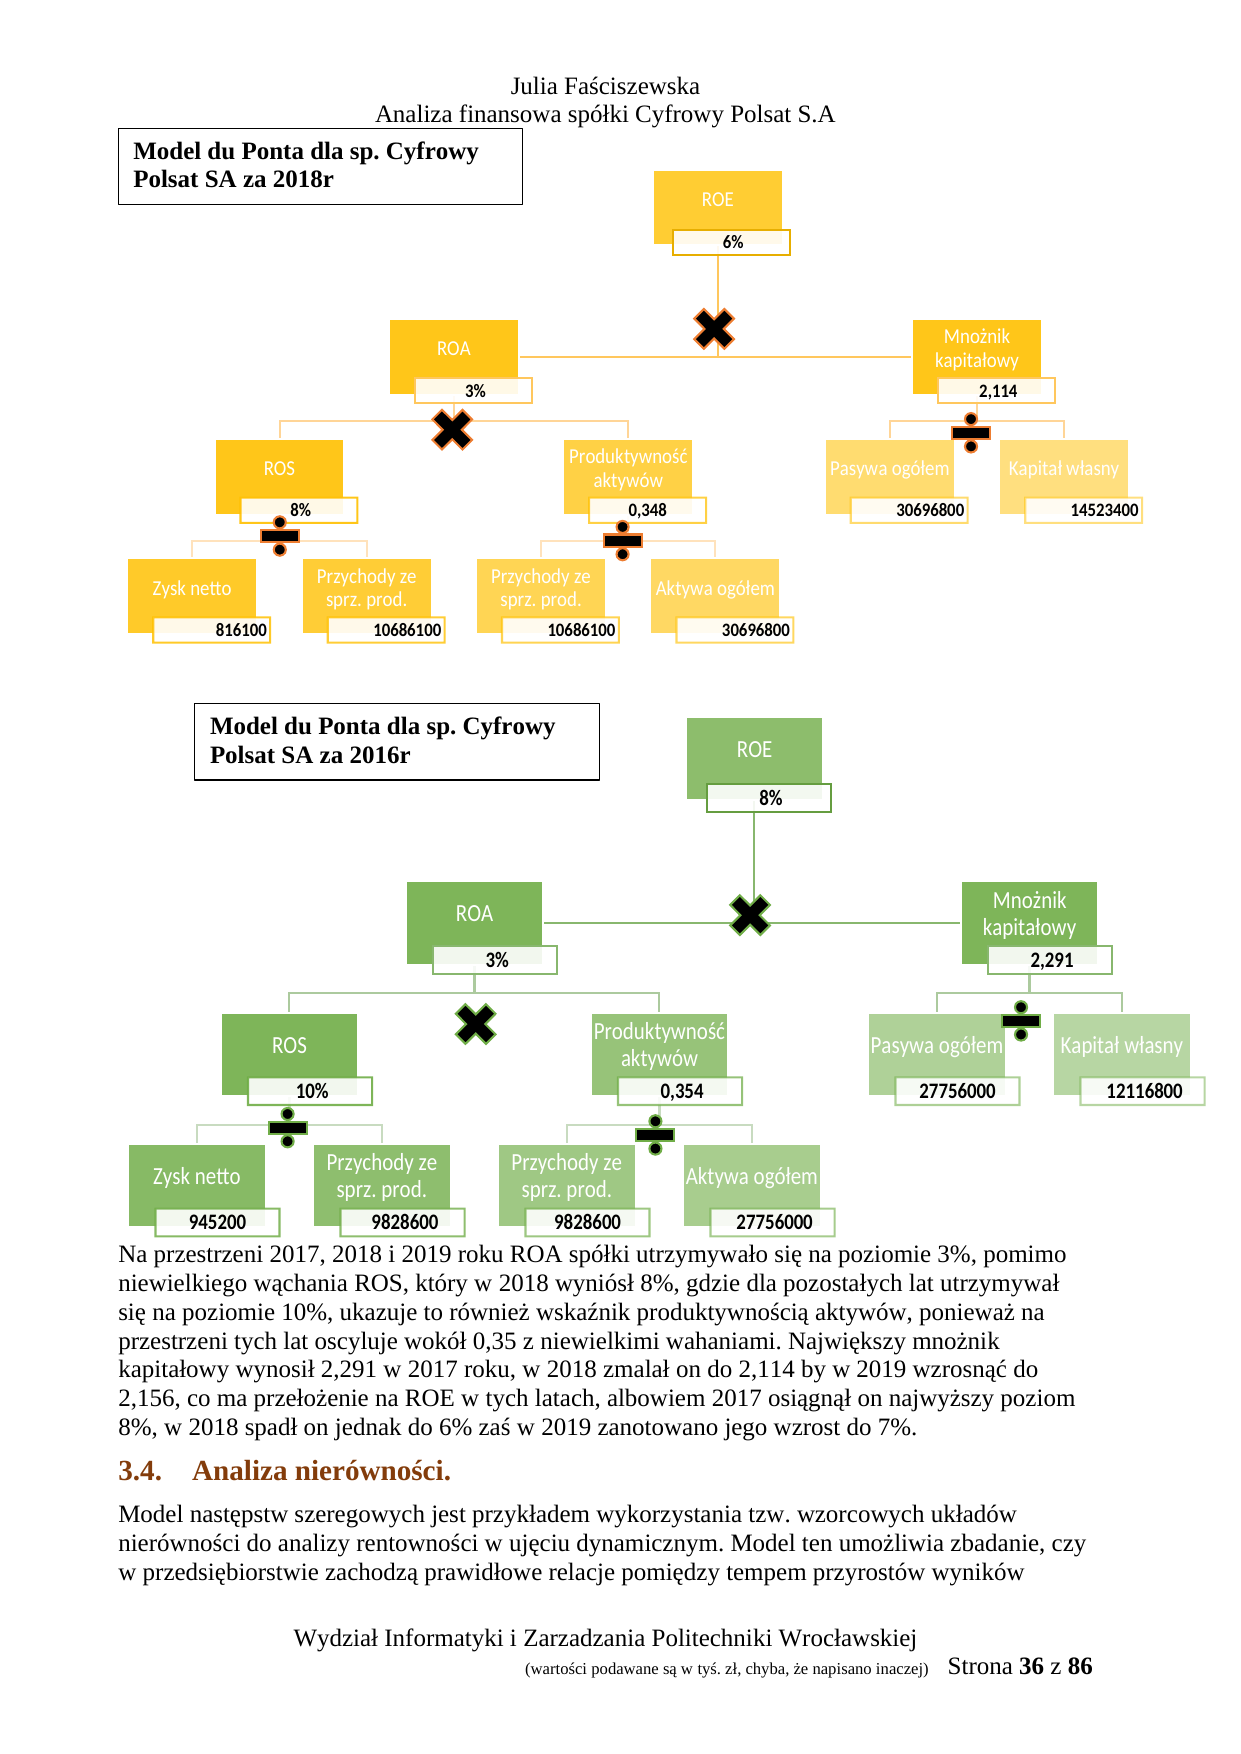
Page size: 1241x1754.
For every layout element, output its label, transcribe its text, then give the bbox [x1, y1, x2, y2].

text Na przestrzeni 2017, 2018 i 2019 roku ROA spółki utrzymywało się na poziomie 3%, pomimo niewielkiego wąchania ROS, który w 2018 wyniósł 8%, gdzie dla pozostałych lat utrzymywał się na poziomie 10%, ukazuje to również wskaźnik produktywnością aktywów, ponieważ na przestrzeni tych lat oscyluje wokół 0,35 z niewielkimi wahaniami. Największy mnożnik kapitałowy wynosił 2,291 w 2017 roku, w 2018 zmalał on do 2,114 by w 2019 wzrosnąć do 2,156, co ma przełożenie na ROE w tych latach, albowiem 2017 osiągnął on najwyższy poziom 8%, w 2018 spadł on jednak do 6% zaś w 2019 zanotowano jego wzrost do 7%. [118, 1239, 1092, 1441]
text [118, 1499, 1092, 1586]
subtitle 3.4. Analiza nierówności. [118, 1453, 1092, 1487]
